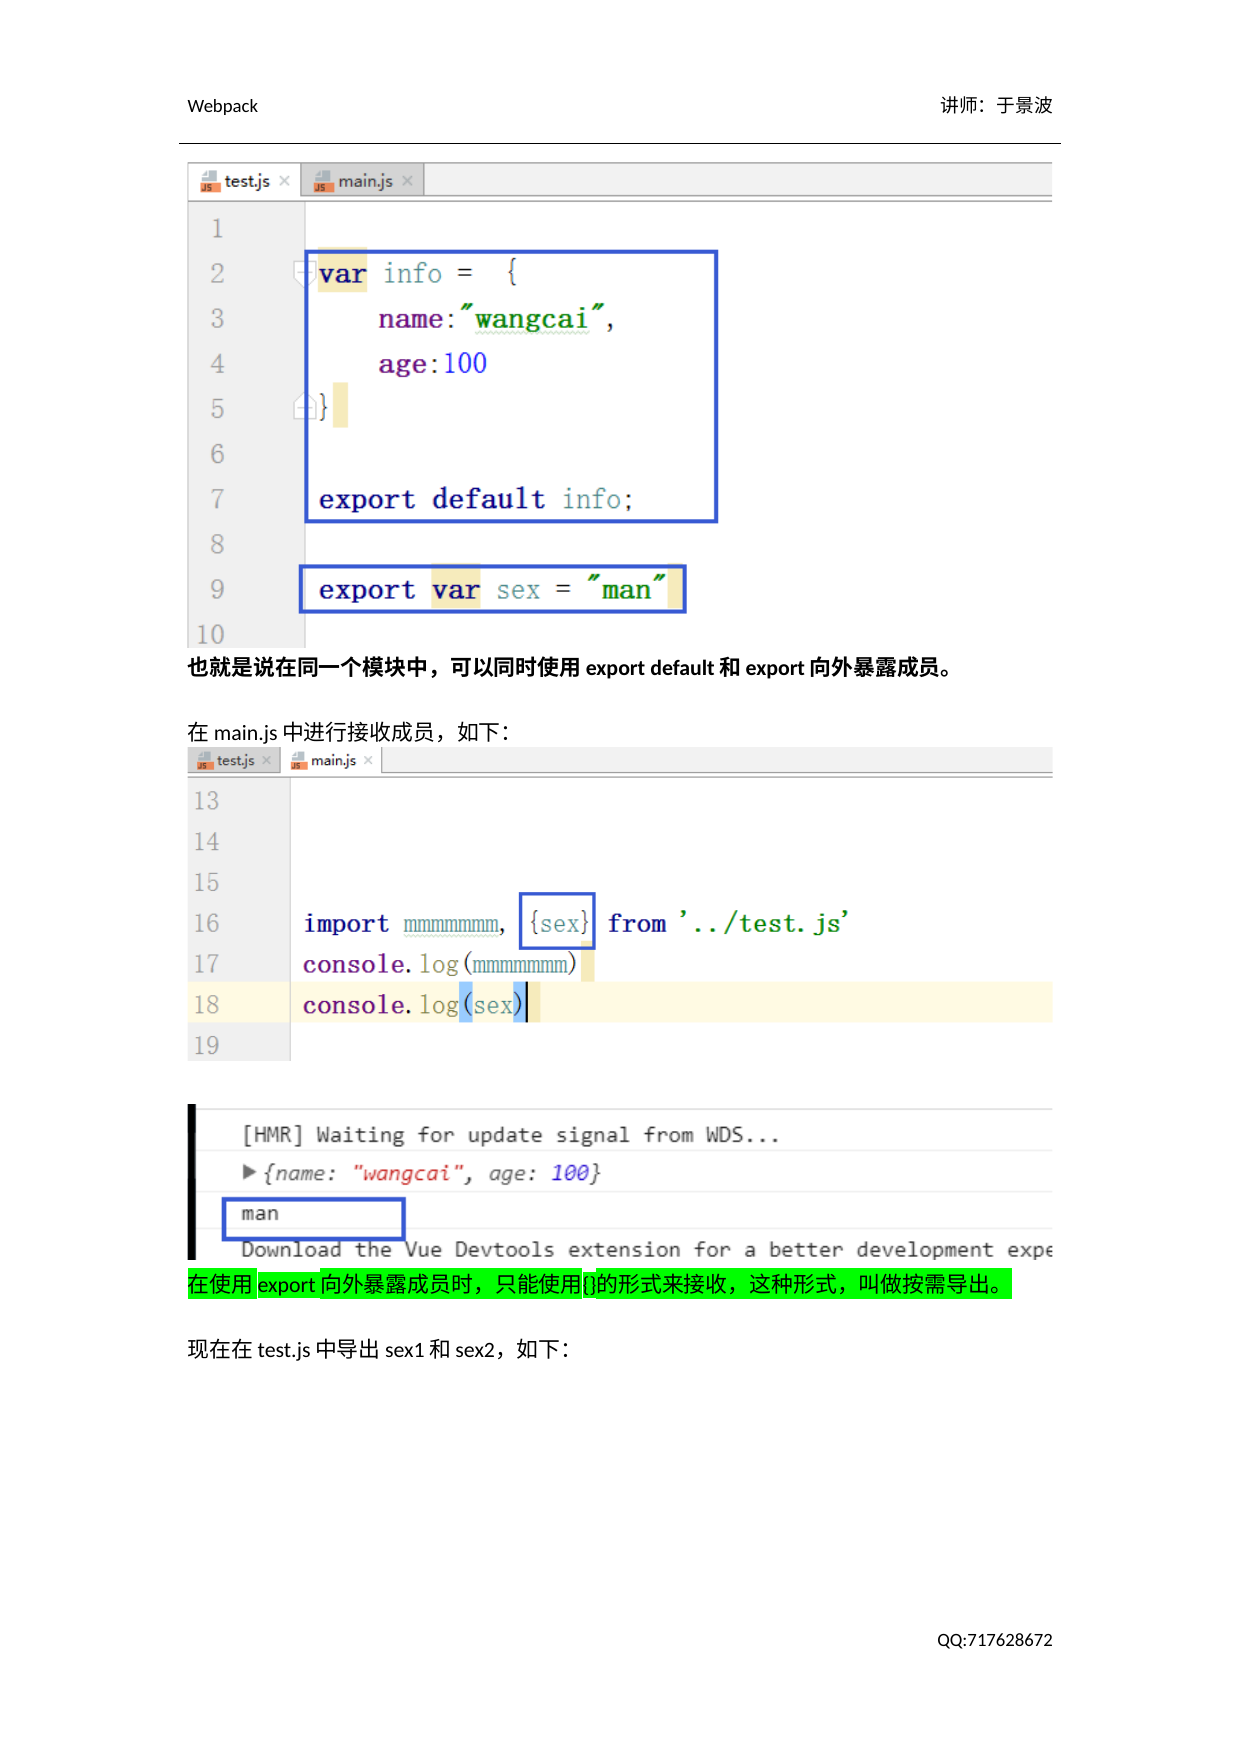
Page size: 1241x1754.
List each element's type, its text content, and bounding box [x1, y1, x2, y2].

text 也就是说在同一个模块中，可以同时使用export default和export向外暴露成员。 [187, 649, 1053, 682]
picture [187, 747, 1053, 1061]
text 在main.js中进行接收成员，如下： [187, 714, 1053, 747]
picture [187, 1104, 1053, 1260]
text 在使用export向外暴露成员时，只能使用{}的形式来接收，这种形式，叫做按需导出。 [187, 1267, 1053, 1299]
text 现在在test.js中导出sex1和sex2，如下： [187, 1332, 1053, 1364]
picture [187, 162, 1053, 648]
